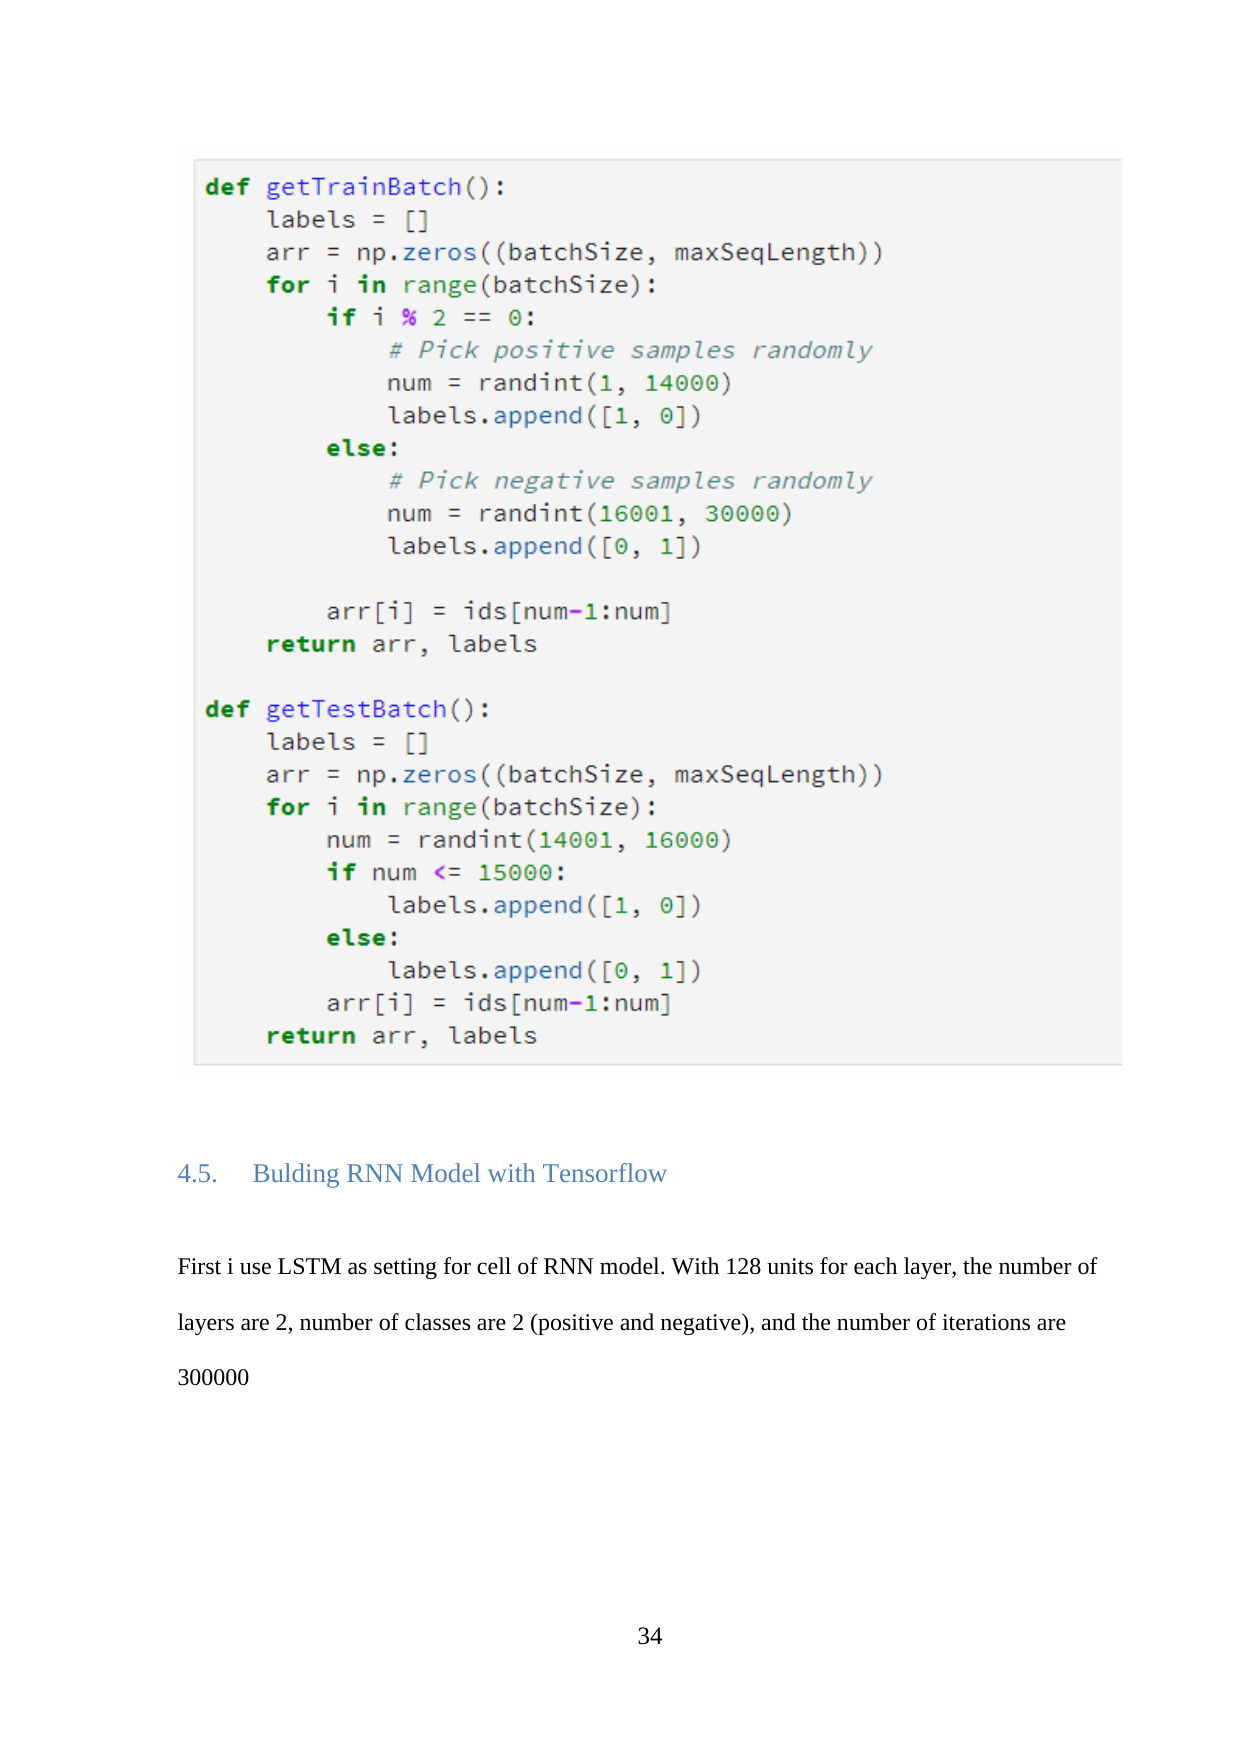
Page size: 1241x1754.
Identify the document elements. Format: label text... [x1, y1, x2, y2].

picture [177, 147, 1123, 1078]
text First i use LSTM as setting for cell of RNN model. With 128 units for each layer, the number of layers are 2, number of classes are 2 (positive and negative), and the number of iterations are 300000 [177, 1252, 1122, 1390]
subtitle Bulding RNN Model with Tensorflow [177, 1158, 1122, 1189]
